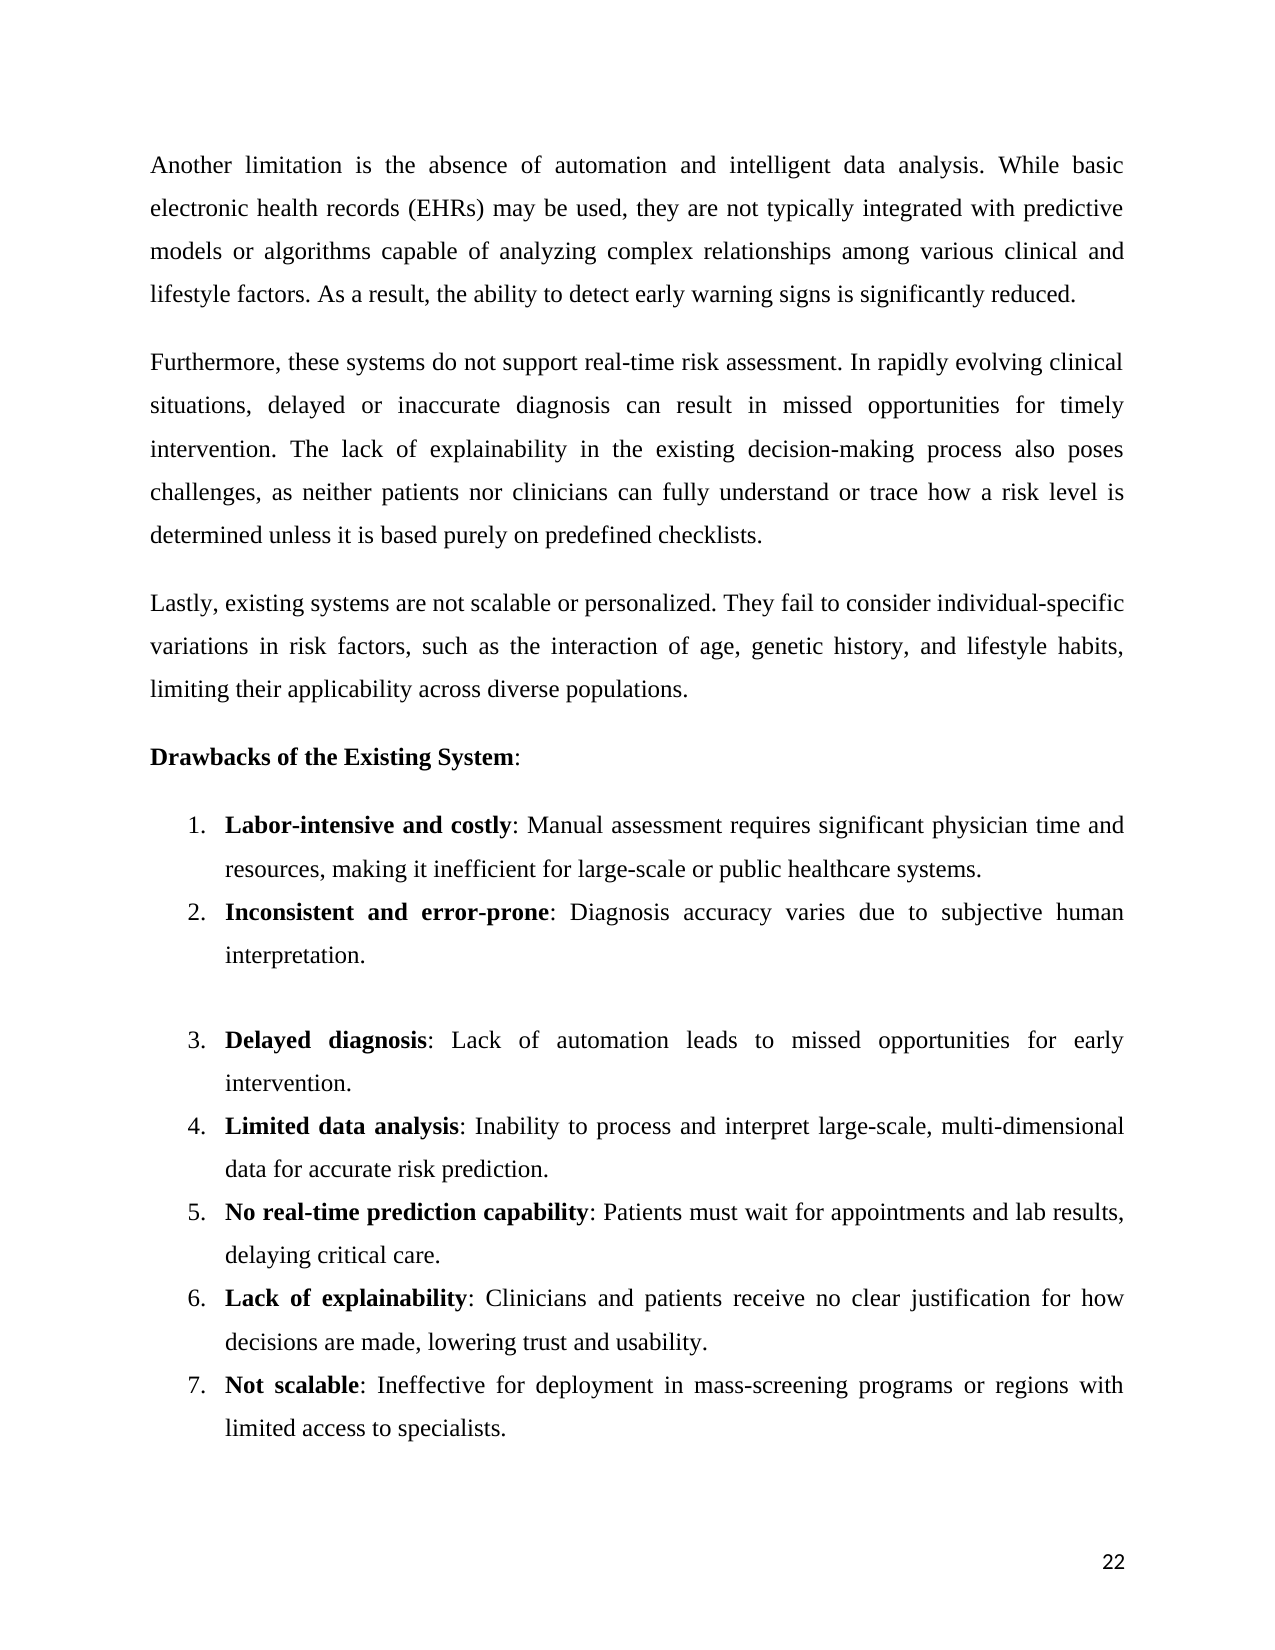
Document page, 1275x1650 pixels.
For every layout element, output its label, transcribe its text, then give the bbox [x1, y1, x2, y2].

list Delayed diagnosis: Lack of automation leads to missed opportunities for early intervention. [187, 1025, 1125, 1097]
text Furthermore, these systems do not support real-time risk assessment. In rapidly evolving clinical situations, delayed or inaccurate diagnosis can result in missed opportunities for timely intervention. The lack of explainability in the existing decision-making process also poses challenges, as neither patients nor clinicians can fully understand or trace how a risk level is determined unless it is based purely on predefined checklists. [150, 347, 1125, 549]
list No real-time prediction capability: Patients must wait for appointments and lab results, delaying critical care. [187, 1197, 1125, 1269]
text Another limitation is the absence of automation and intelligent data analysis. While basic electronic health records (EHRs) may be used, they are not typically integrated with predictive models or algorithms capable of analyzing complex relationships among various clinical and lifestyle factors. As a result, the ability to detect early warning signs is significantly reduced. [150, 150, 1125, 308]
list Inconsistent and error-prone: Diagnosis accuracy varies due to subjective human interpretation. [187, 897, 1125, 1011]
list Limited data analysis: Inability to process and interpret large-scale, multi-dimensional data for accurate risk prediction. [187, 1111, 1125, 1183]
list Labor-intensive and costly: Manual assessment requires significant physician time and resources, making it inefficient for large-scale or public healthcare systems. [187, 811, 1125, 882]
text Lastly, existing systems are not scalable or personalized. They fail to consider individual-specific variations in risk factors, such as the interaction of age, genetic history, and lifestyle habits, limiting their applicability across diverse populations. [150, 588, 1125, 703]
list Not scalable: Ineffective for deployment in mass-screening programs or regions with limited access to specialists. [187, 1370, 1125, 1442]
list Lack of explainability: Clinicians and patients receive no clear justification for how decisions are made, lowering trust and usability. [187, 1283, 1125, 1355]
text Drawbacks of the Existing System: [150, 742, 1125, 771]
